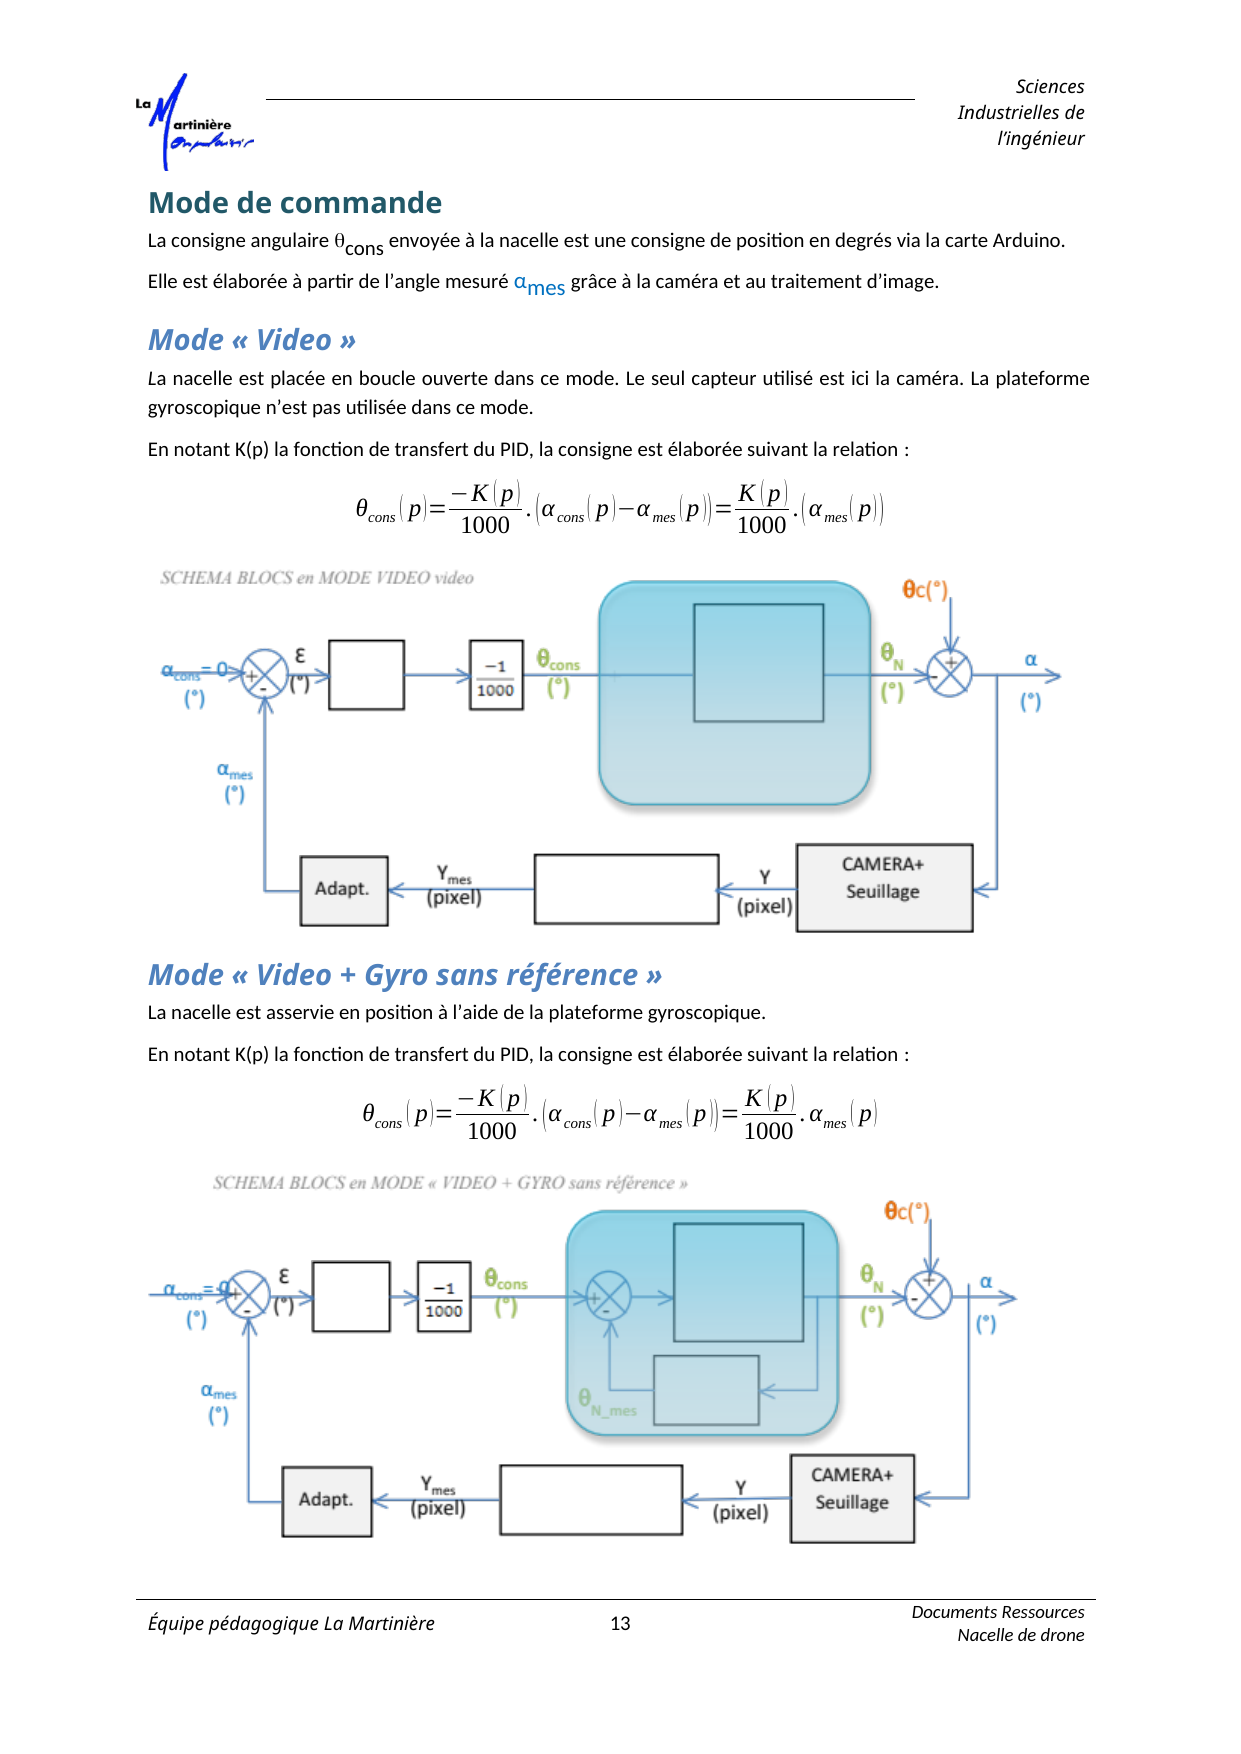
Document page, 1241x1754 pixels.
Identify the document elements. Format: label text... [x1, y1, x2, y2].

text En notant K(p) la fonction de transfert du PID, la consigne est élaborée suivant la relation : [148, 436, 1093, 461]
subtitle Mode de commande [148, 182, 1093, 222]
subtitle Mode « Video + Gyro sans référence » [148, 954, 1093, 993]
text La nacelle est placée en boucle ouverte dans ce mode. Le seul capteur utilisé est ici la caméra. La plateforme gyroscopique n’est pas utilisée dans ce mode. [148, 365, 1093, 419]
text En notant K(p) la fonction de transfert du PID, la consigne est élaborée suivant la relation : [148, 1041, 1093, 1067]
text La consigne angulaire cons envoyée à la nacelle est une consigne de position en degrés via la carte Arduino. Elle est élaborée à partir de l’angle mesuré αmes grâce à la caméra et au traitement d’image. [148, 228, 1093, 301]
subtitle Mode « Video » [148, 319, 1093, 359]
picture [136, 73, 254, 171]
text La nacelle est asservie en position à l’aide de la plateforme gyroscopique. [148, 999, 1093, 1025]
